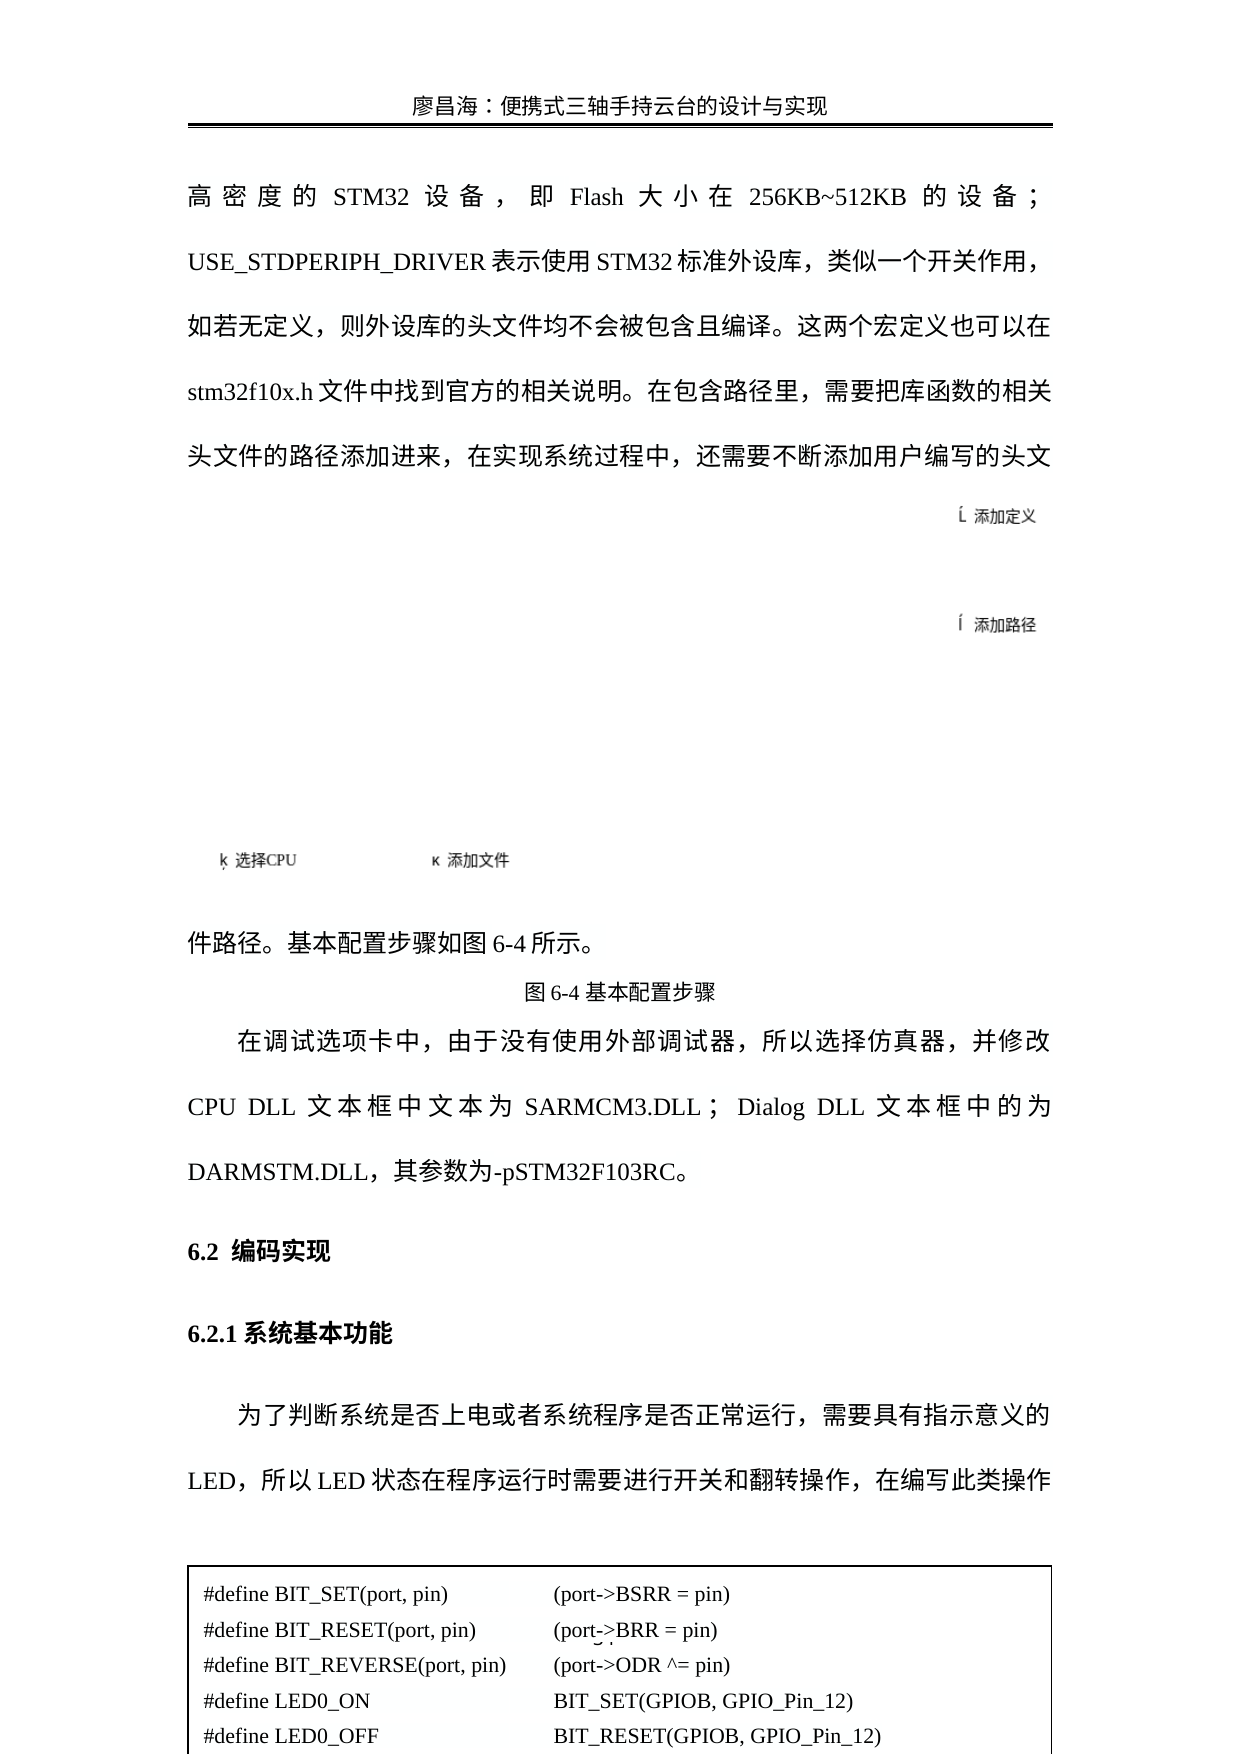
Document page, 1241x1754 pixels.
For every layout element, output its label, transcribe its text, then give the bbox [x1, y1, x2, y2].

list 系统基本功能 [187, 1299, 1053, 1364]
text 图6-4 基本配置步骤 [187, 974, 1053, 1007]
text 在调试选项卡中，由于没有使用外部调试器，所以选择仿真器，并修改CPU DLL文本框中文本为SARMCM3.DLL；Dialog DLL文本框中的为DARMSTM.DLL，其参数为-pSTM32F103RC。 [187, 1007, 1053, 1202]
subtitle 编码实现 [187, 1218, 1053, 1283]
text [187, 162, 1053, 974]
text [187, 1381, 1053, 1511]
